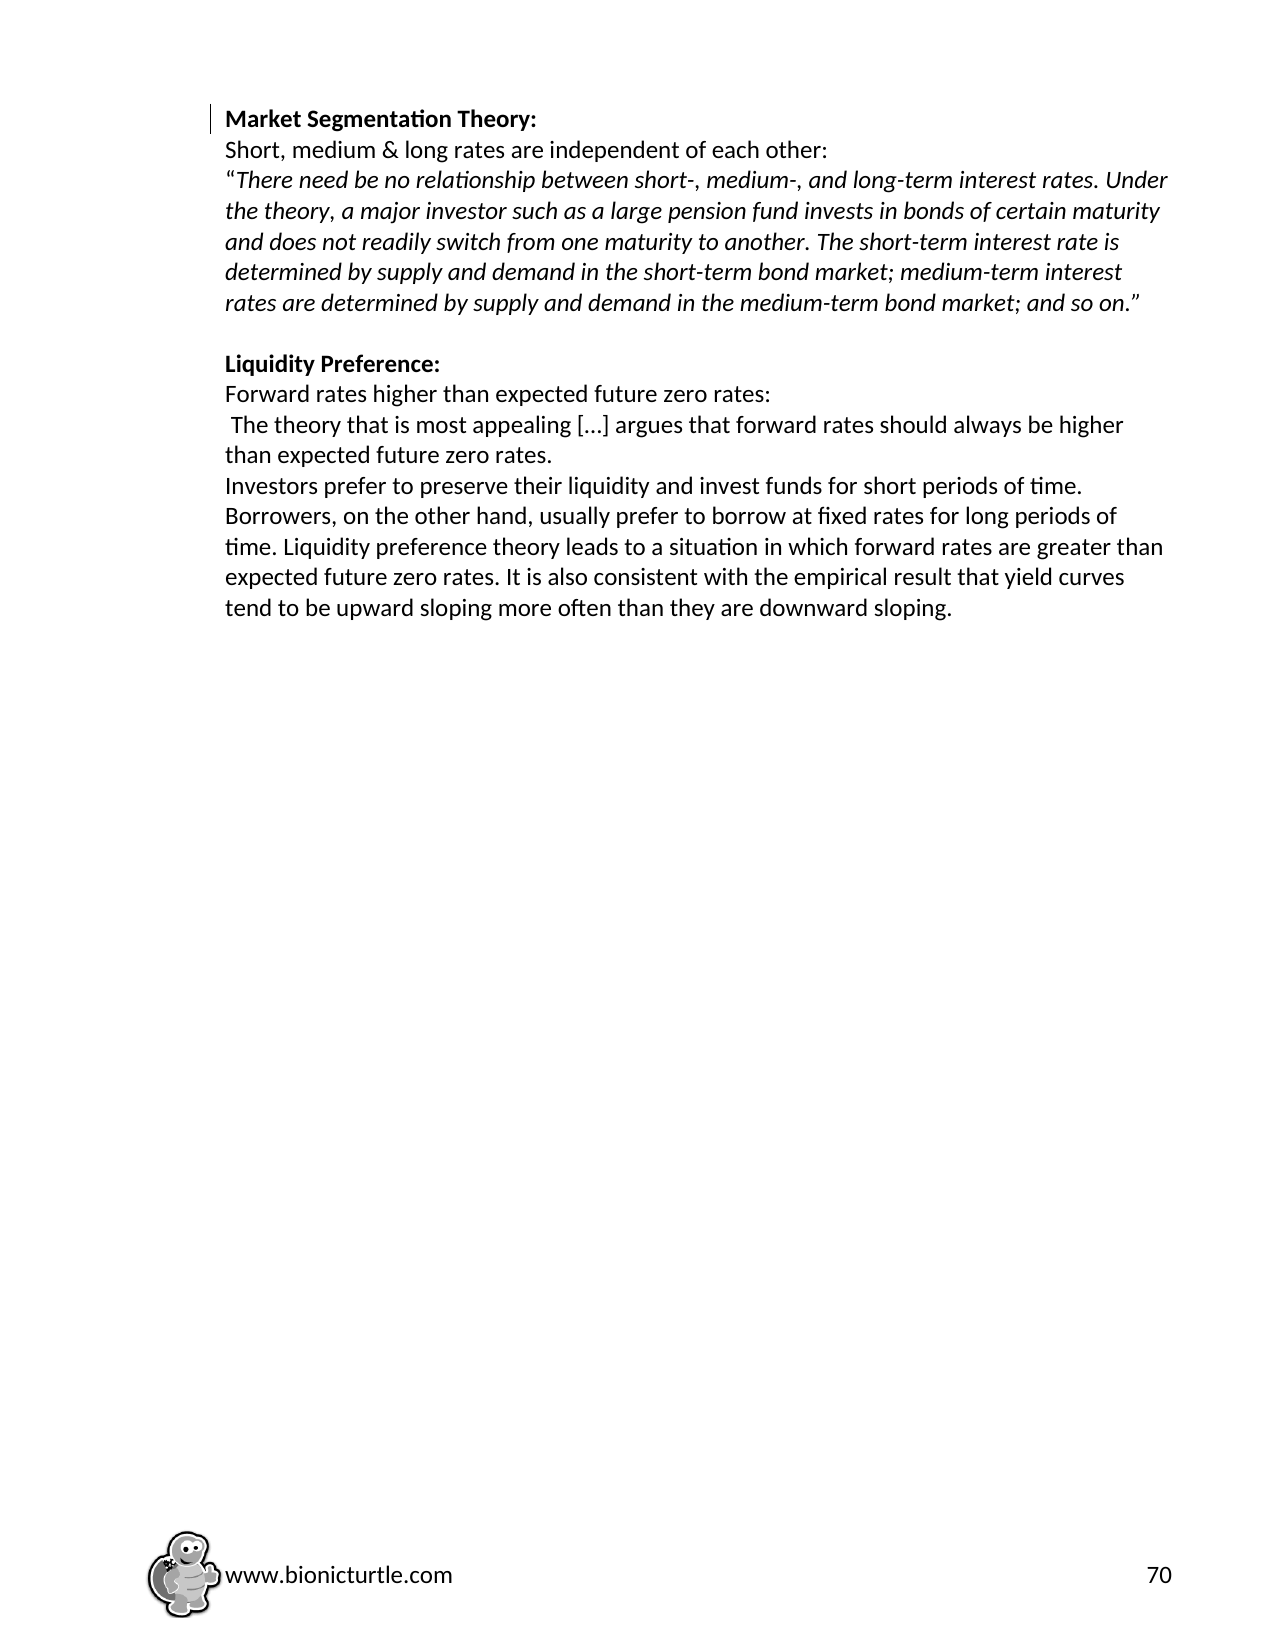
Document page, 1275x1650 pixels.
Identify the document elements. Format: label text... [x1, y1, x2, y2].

text Investors prefer to preserve their liquidity and invest funds for short periods of time. Borrowers, on the other hand, usually prefer to borrow at fixed rates for long periods of time. Liquidity preference theory leads to a situation in which forward rates are greater than expected future zero rates. It is also consistent with the empirical result that yield curves tend to be upward sloping more often than they are downward sloping. [225, 470, 1172, 622]
text Market Segmentation Theory: [225, 103, 1172, 134]
text Short, medium & long rates are independent of each other: [225, 134, 1172, 164]
text The theory that is most appealing […] argues that forward rates should always be higher than expected future zero rates. [225, 409, 1172, 470]
text Liquidity Preference: [225, 348, 1172, 378]
text Forward rates higher than expected future zero rates: [225, 378, 1172, 409]
text “There need be no relationship between short-, medium-, and long-term interest rates. Under the theory, a major investor such as a large pension fund invests in bonds of certain maturity and does not readily switch from one maturity to another. The short-term interest rate is determined by supply and demand in the short-term bond market; medium-term interest rates are determined by supply and demand in the medium-term bond market; and so on.” [225, 164, 1172, 317]
